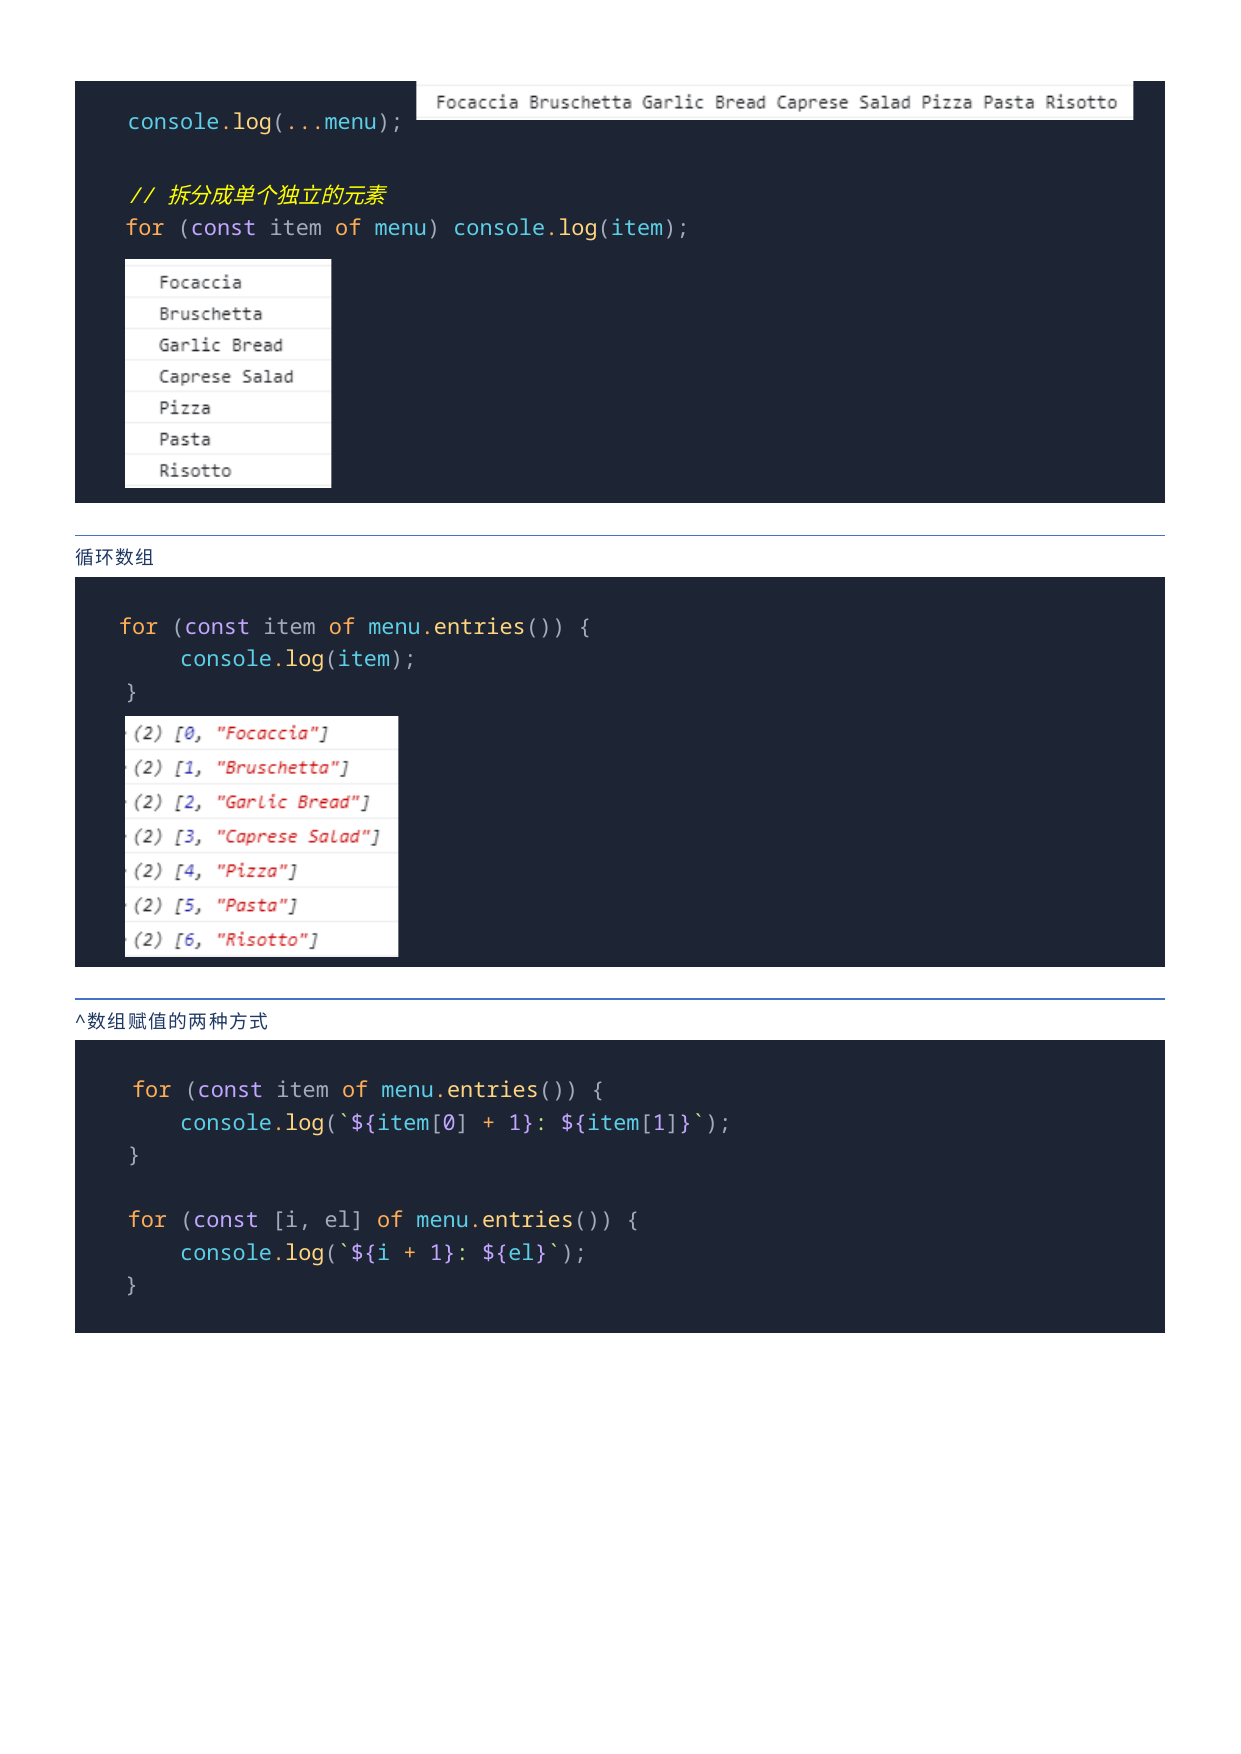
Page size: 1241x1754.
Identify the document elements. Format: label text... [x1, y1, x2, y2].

text for (const item of menu.entries()) { [75, 1073, 1165, 1105]
subtitle ^数组赋值的两种方式 [75, 1000, 1165, 1036]
text for (const item of menu) console.log(item); [75, 211, 1165, 243]
subtitle 循环数组 [75, 536, 1165, 573]
text // 拆分成单个独立的元素 [75, 178, 1165, 211]
picture [125, 716, 399, 957]
text for (const [i, el] of menu.entries()) { [75, 1203, 1165, 1235]
text console.log(item); [75, 642, 1165, 674]
text for (const item of menu.entries()) { [75, 609, 1165, 642]
text console.log(`${i + 1}: ${el}`); [75, 1235, 1165, 1268]
text console.log(`${item[0] + 1}: ${item[1]}`); [75, 1105, 1165, 1138]
picture [416, 80, 1134, 120]
text } [75, 1268, 1165, 1300]
text } [75, 674, 1165, 707]
picture [125, 259, 332, 488]
text } [75, 1138, 1165, 1170]
